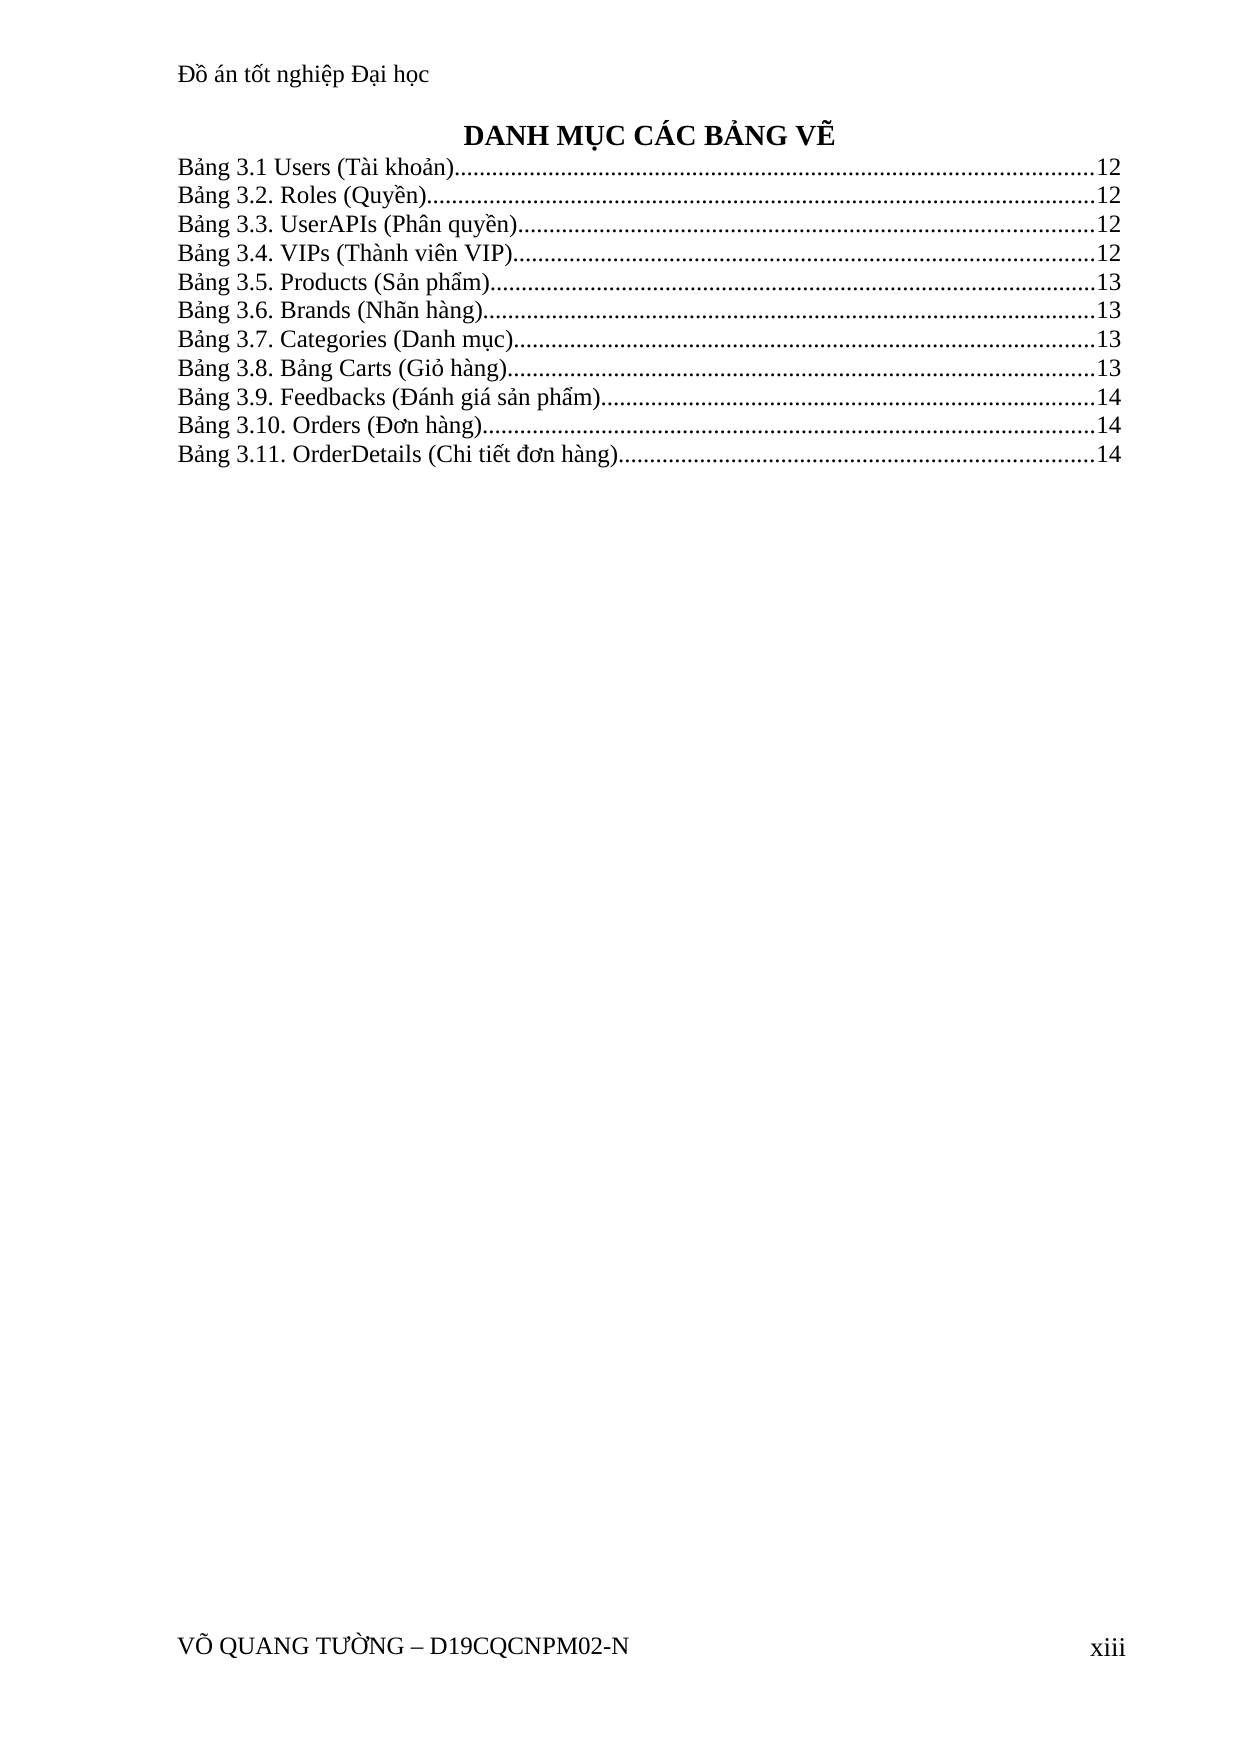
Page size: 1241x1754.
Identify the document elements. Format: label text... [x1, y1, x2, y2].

text Bảng 3.11. OrderDetails (Chi tiết đơn hàng) 14 [177, 439, 1122, 468]
text Bảng 3.9. Feedbacks (Đánh giá sản phẩm) 14 [177, 382, 1122, 410]
text Bảng 3.8. Bảng Carts (Giỏ hàng) 13 [177, 353, 1122, 382]
text Bảng 3.5. Products (Sản phẩm) 13 [177, 267, 1122, 295]
text Bảng 3.2. Roles (Quyền) 12 [177, 180, 1122, 209]
text Bảng 3.3. UserAPIs (Phân quyền) 12 [177, 209, 1122, 238]
text Danh mỤc các bẢng vẼ [177, 118, 1122, 152]
text Bảng 3.10. Orders (Đơn hàng) 14 [177, 410, 1122, 439]
text Bảng 3.6. Brands (Nhãn hàng) 13 [177, 295, 1122, 324]
text Bảng 3.1 Users (Tài khoản) 12 [177, 152, 1122, 180]
text Bảng 3.4. VIPs (Thành viên VIP) 12 [177, 238, 1122, 267]
text Bảng 3.7. Categories (Danh mục) 13 [177, 324, 1122, 353]
